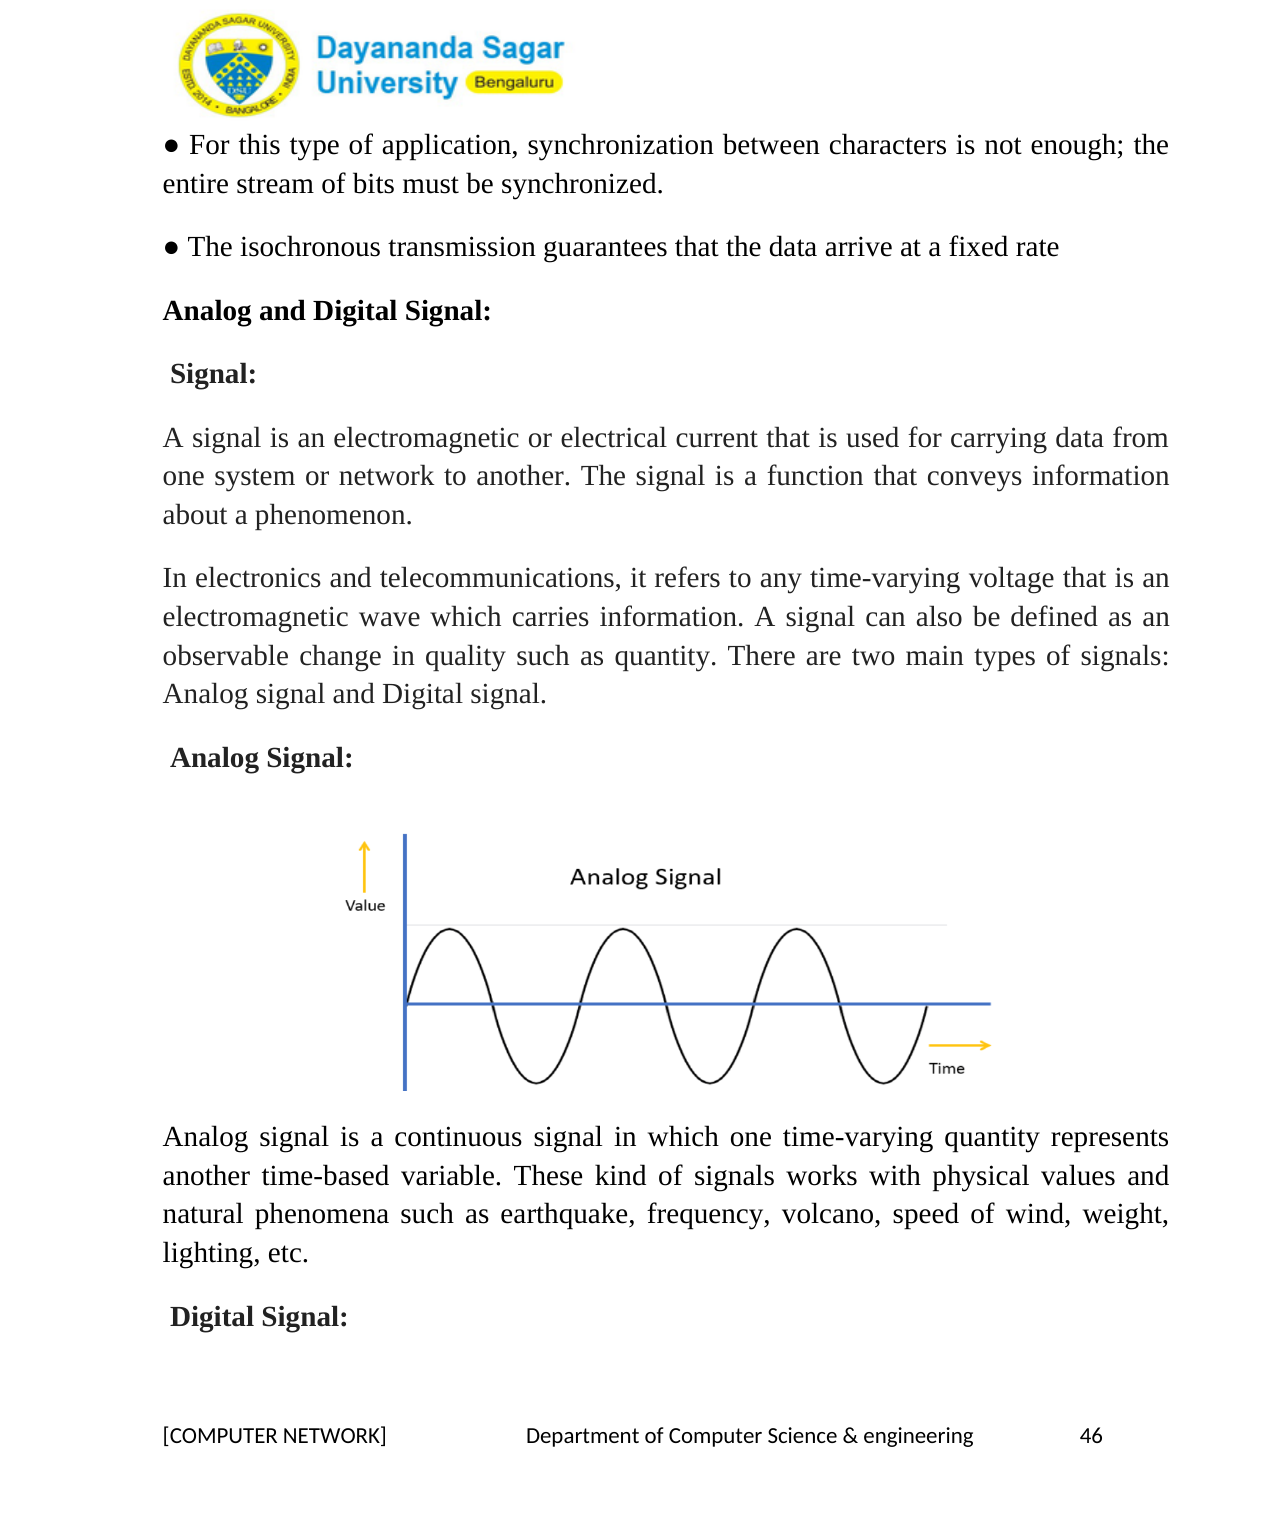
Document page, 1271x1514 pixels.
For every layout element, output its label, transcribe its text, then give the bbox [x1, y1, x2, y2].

text ● The isochronous transmission guarantees that the data arrive at a fixed rate [162, 229, 1171, 263]
text In electronics and telecommunications, it refers to any time-varying voltage that is an electromagnetic wave which carries information. A signal can also be defined as an observable change in quality such as quantity. There are two main types of signals: Analog signal and Digital signal. [162, 561, 1171, 710]
text A signal is an electromagnetic or electrical current that is used for carrying data from one system or network to another. The signal is a function that conveys information about a phenomenon. [162, 420, 1171, 531]
subtitle Signal: [162, 356, 1171, 390]
subtitle Analog Signal: [162, 740, 1171, 773]
picture [318, 803, 1016, 1091]
text ● For this type of application, synchronization between characters is not enough; the entire stream of bits must be synchronized. [162, 127, 1171, 199]
text Analog signal is a continuous signal in which one time-varying quantity represents another time-based variable. These kind of signals works with physical values and natural phenomena such as earthquake, frequency, volcano, speed of wind, weight, lighting, etc. [162, 1119, 1171, 1269]
subtitle Digital Signal: [162, 1299, 1171, 1332]
text Analog and Digital Signal: [162, 293, 1171, 326]
picture [162, 0, 585, 127]
